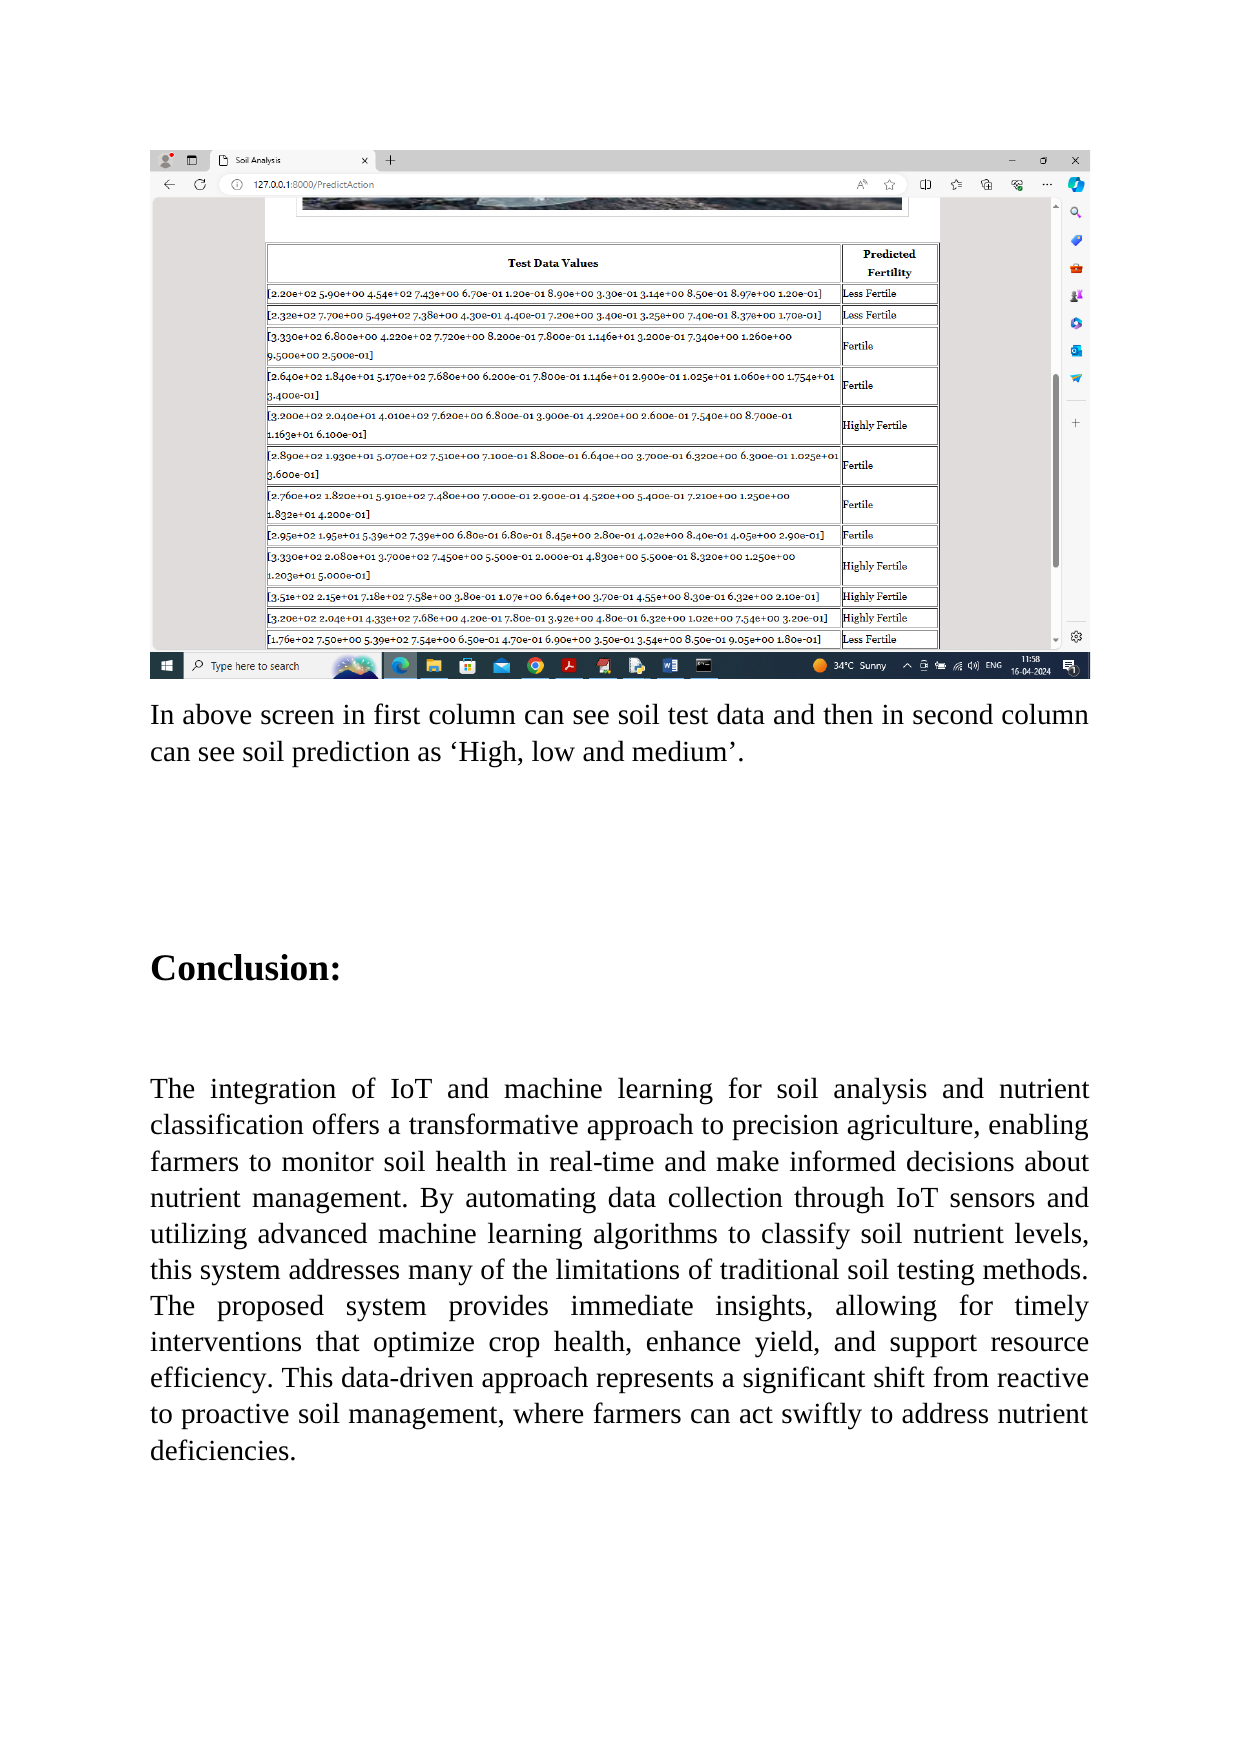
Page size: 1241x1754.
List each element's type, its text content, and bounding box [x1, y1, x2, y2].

picture [150, 150, 1091, 679]
text The integration of IoT and machine learning for soil analysis and nutrient classification offers a transformative approach to precision agriculture, enabling farmers to monitor soil health in real-time and make informed decisions about nutrient management. By automating data collection through IoT sensors and utilizing advanced machine learning algorithms to classify soil nutrient levels, this system addresses many of the limitations of traditional soil testing methods. The proposed system provides immediate insights, allowing for timely interventions that optimize crop health, enhance yield, and support resource efficiency. This data-driven approach represents a significant shift from reactive to proactive soil management, where farmers can act swiftly to address nutrient deficiencies. [150, 1071, 1090, 1466]
text Conclusion: [150, 945, 1090, 988]
text In above screen in first column can see soil test data and then in second column can see soil prediction as ‘High, low and medium’. [150, 697, 1090, 767]
